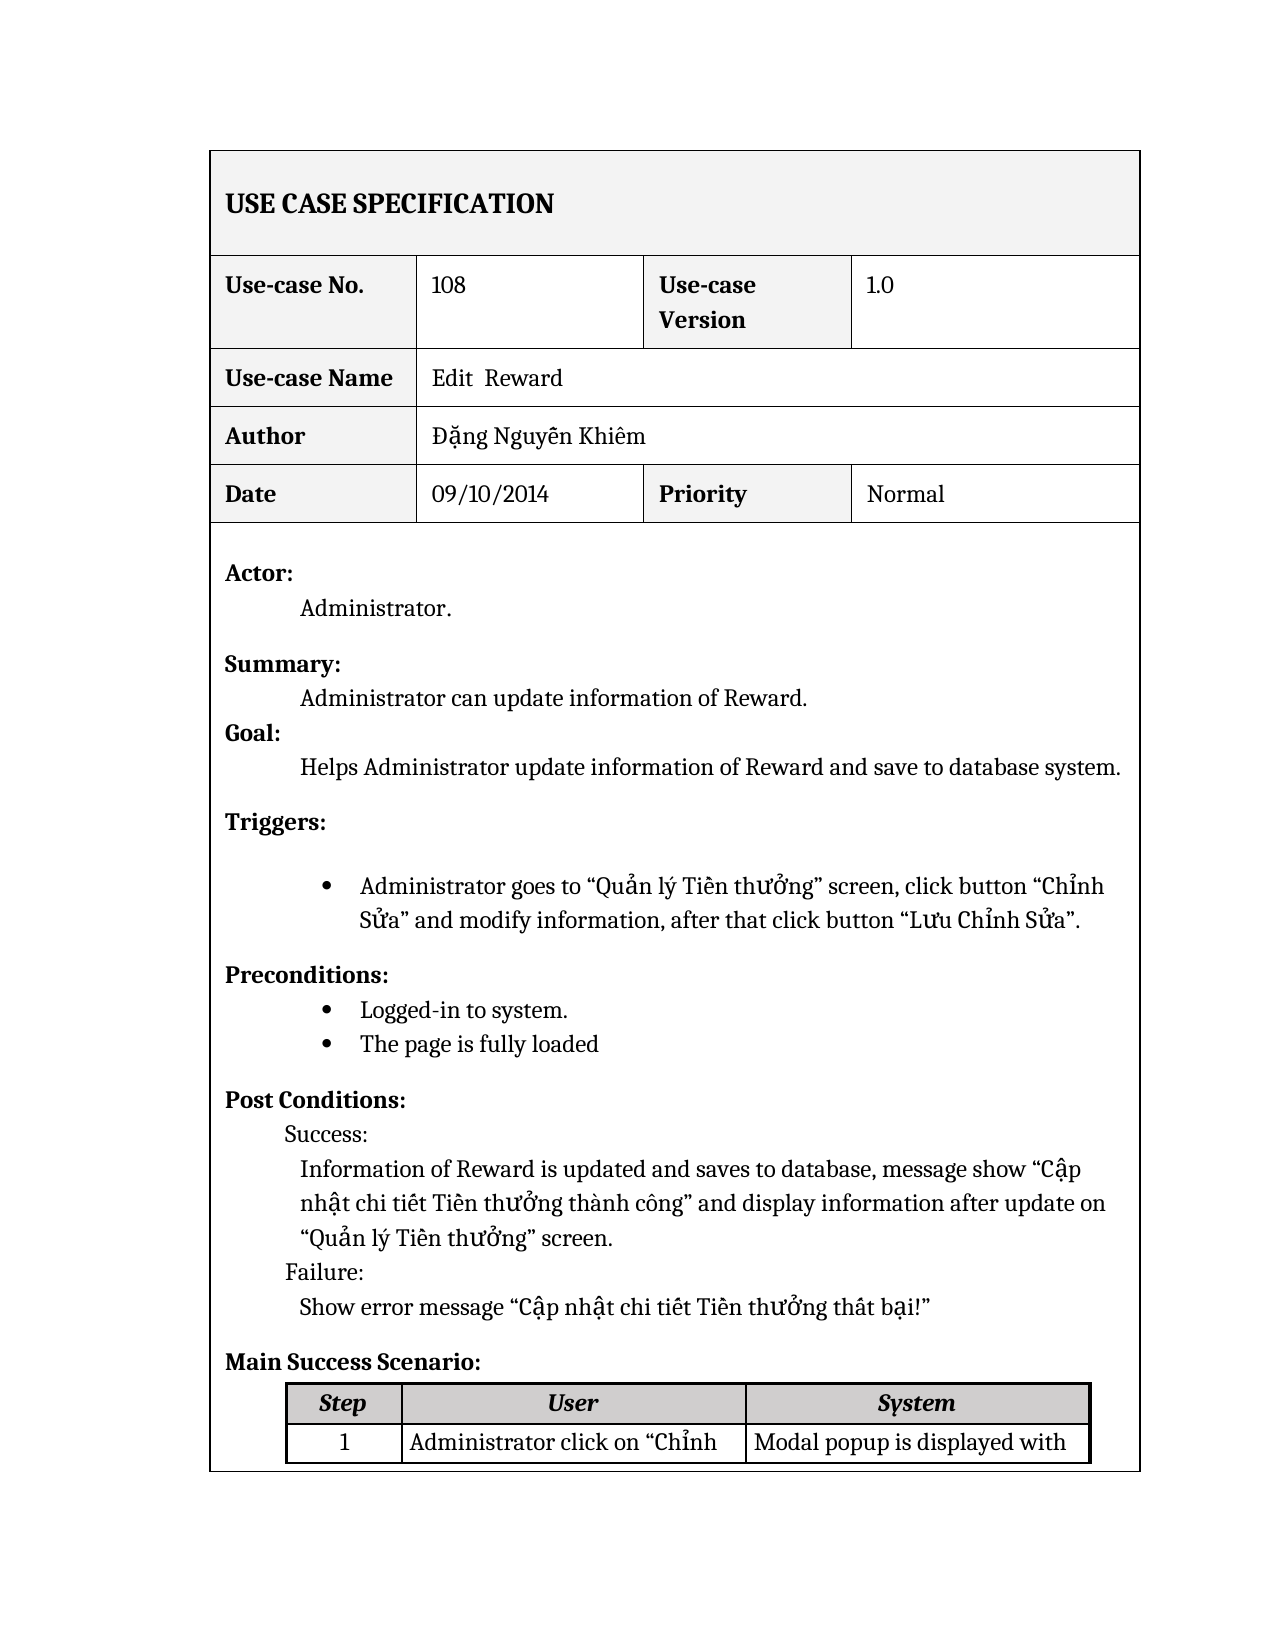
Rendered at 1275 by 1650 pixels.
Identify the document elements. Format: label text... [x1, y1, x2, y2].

table_cell Author [211, 407, 416, 464]
table_cell UC0108 [417, 256, 643, 348]
table_cell Use-case No. [211, 256, 416, 348]
table_cell 09/10/2014 [417, 465, 643, 522]
table_cell Đặng Nguyễn Khiêm [417, 407, 1139, 464]
table_cell Normal [852, 465, 1139, 522]
table_cell 1.0 [852, 256, 1139, 348]
table_header USE CASE SPECIFICATION [211, 151, 1139, 255]
table_cell Priority [644, 465, 851, 522]
table_cell Edit Reward [417, 349, 1139, 406]
table_cell Use-case Version [644, 256, 851, 348]
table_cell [211, 523, 1139, 1471]
table_cell Use-case Name [211, 349, 416, 406]
table_cell Date [211, 465, 416, 522]
